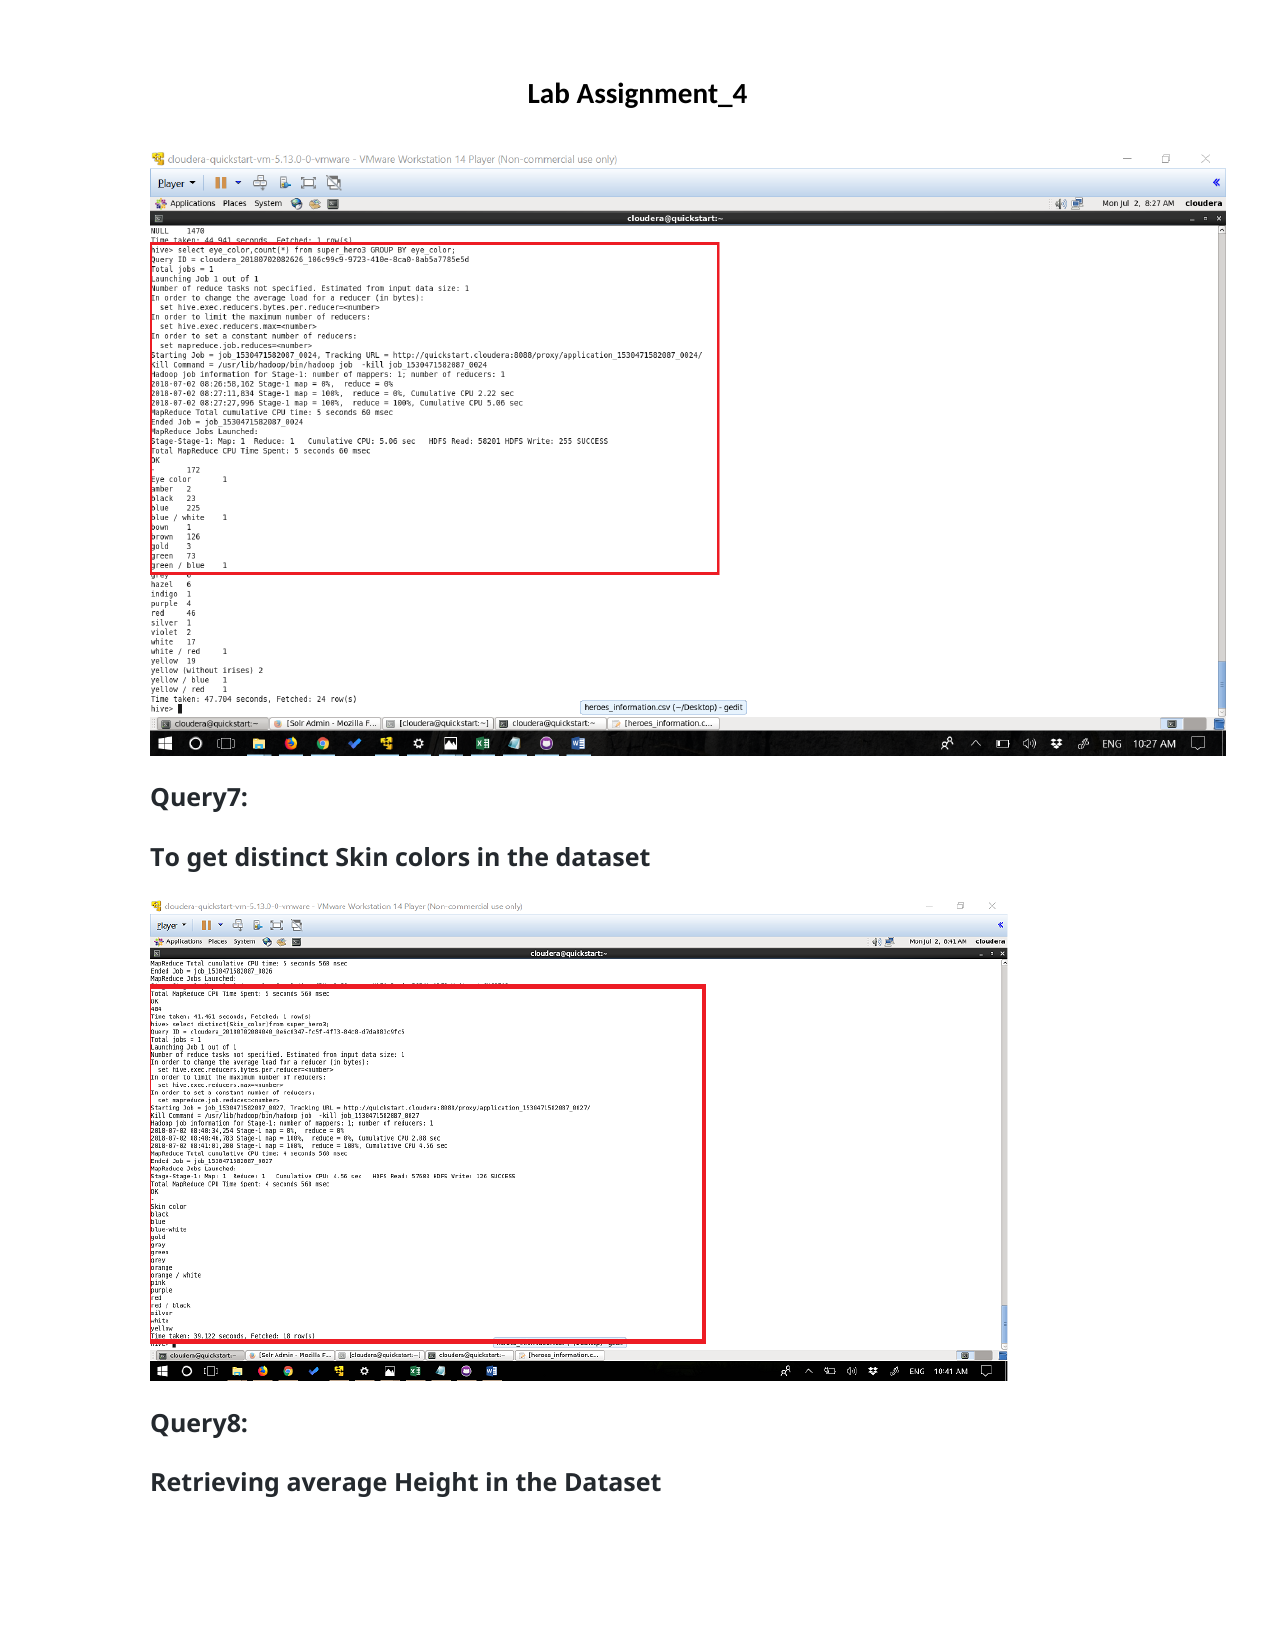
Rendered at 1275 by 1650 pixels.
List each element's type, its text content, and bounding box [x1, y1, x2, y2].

text Retrieving average Height in the Dataset [150, 1464, 1125, 1499]
text Query8: [150, 1406, 1125, 1439]
text To get distinct Skin colors in the dataset [150, 839, 1125, 873]
text Query7: [150, 780, 1125, 814]
picture [150, 150, 1226, 756]
picture [150, 898, 1008, 1381]
